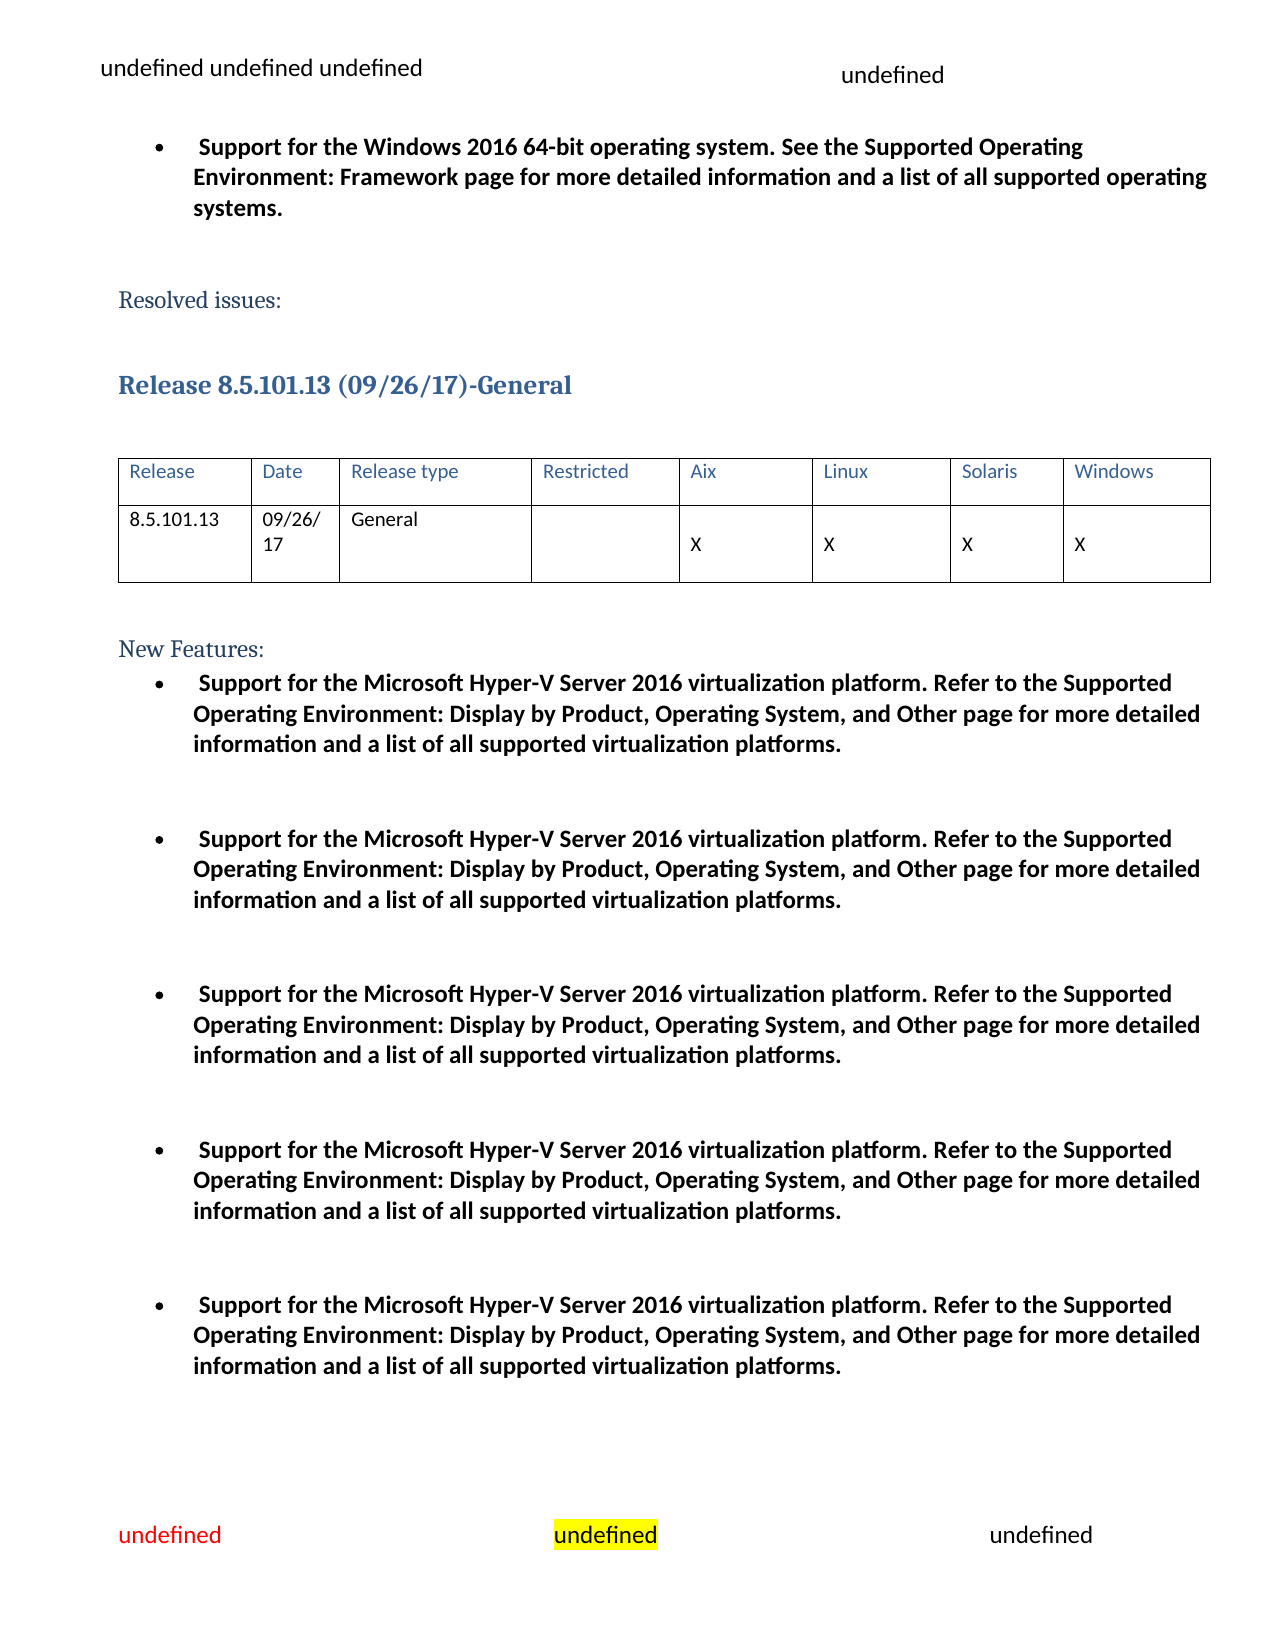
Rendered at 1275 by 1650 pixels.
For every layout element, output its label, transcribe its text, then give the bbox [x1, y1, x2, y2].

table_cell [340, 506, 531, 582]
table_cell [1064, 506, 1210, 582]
subtitle New Features: [118, 634, 1226, 663]
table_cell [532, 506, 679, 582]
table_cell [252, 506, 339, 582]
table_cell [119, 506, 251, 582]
subtitle Release 8.5.101.13 (09/26/17)-General [118, 370, 1226, 402]
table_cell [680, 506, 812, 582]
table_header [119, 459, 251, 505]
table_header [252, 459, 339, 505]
subtitle Resolved issues: [118, 286, 1226, 315]
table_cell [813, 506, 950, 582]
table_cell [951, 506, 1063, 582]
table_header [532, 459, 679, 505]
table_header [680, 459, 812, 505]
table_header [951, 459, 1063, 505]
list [156, 131, 1226, 222]
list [156, 1289, 1226, 1381]
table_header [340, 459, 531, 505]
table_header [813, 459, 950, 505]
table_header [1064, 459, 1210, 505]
